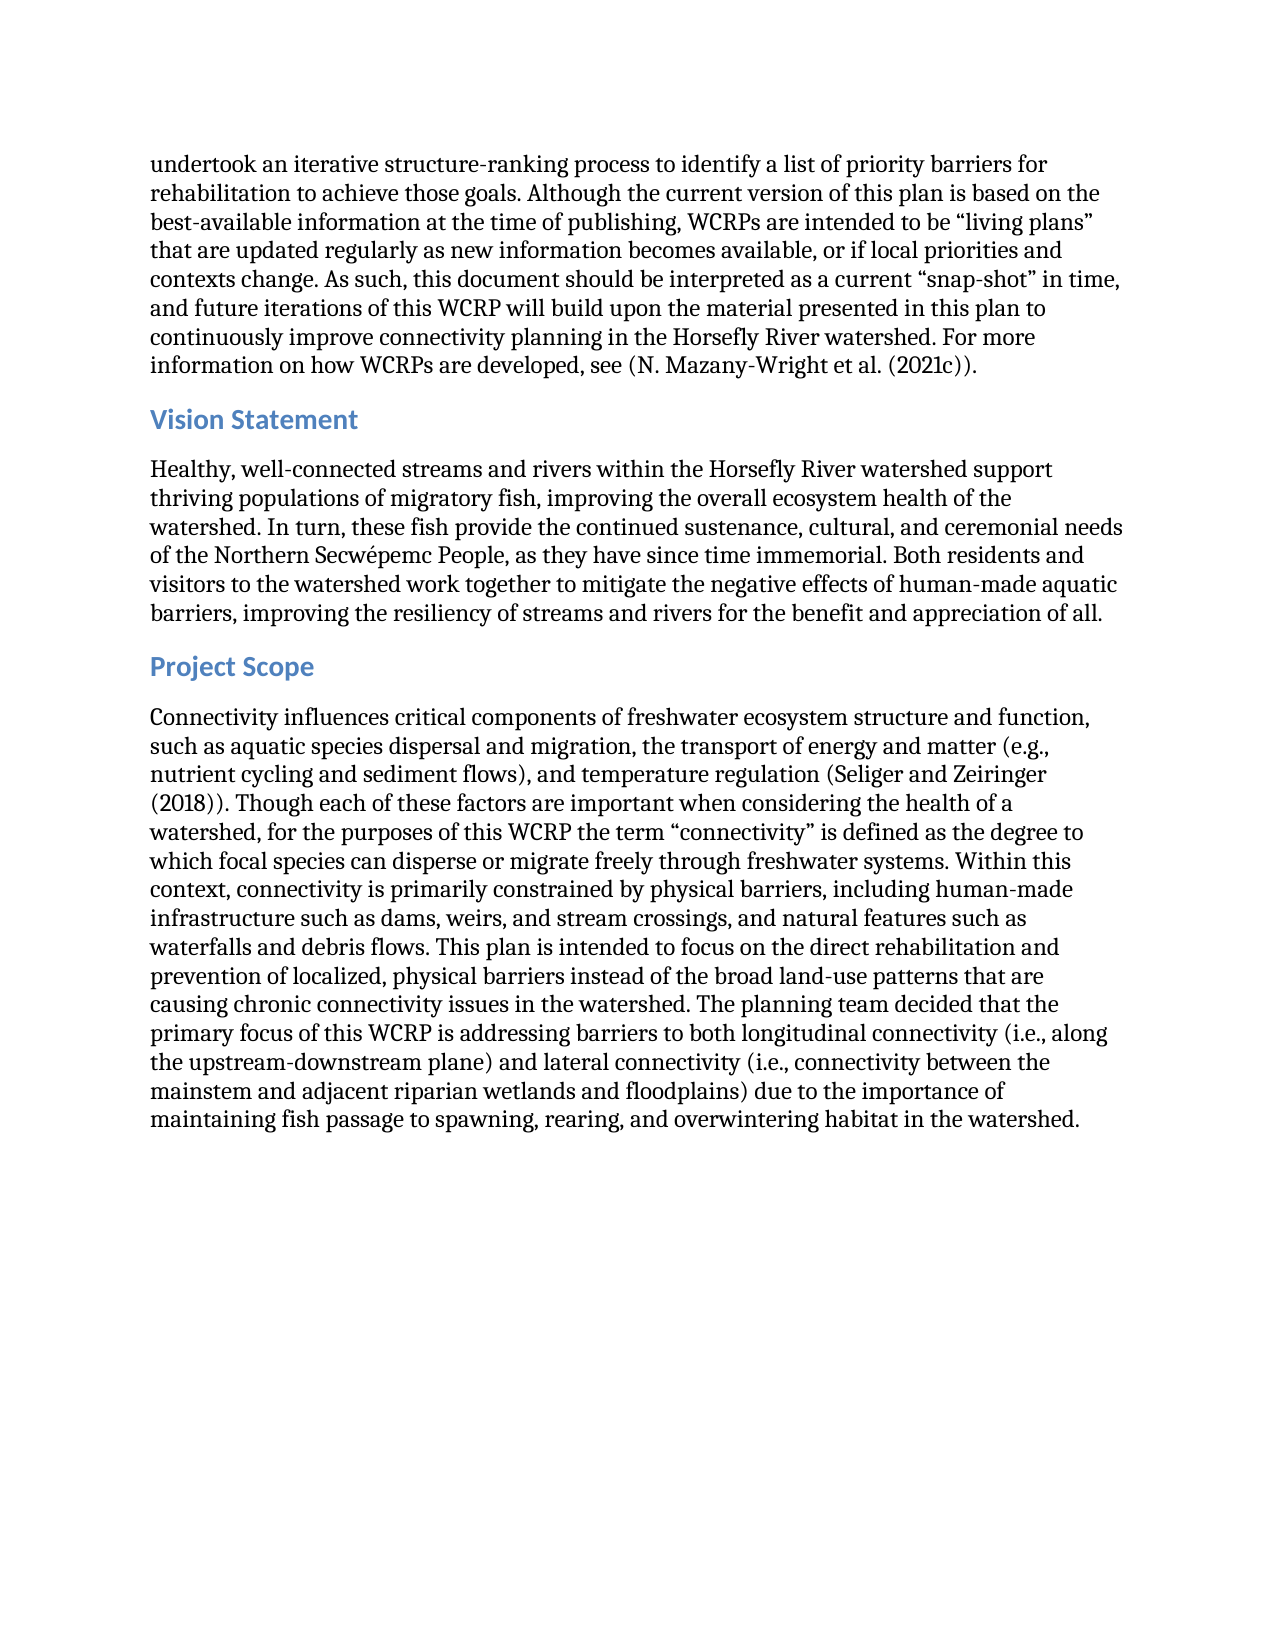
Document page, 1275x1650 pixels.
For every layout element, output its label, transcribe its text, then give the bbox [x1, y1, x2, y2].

text Healthy, well-connected streams and rivers within the Horsefly River watershed support thriving populations of migratory fish, improving the overall ecosystem health of the watershed. In turn, these fish provide the continued sustenance, cultural, and ceremonial needs of the Northern Secwépemc People, as they have since time immemorial. Both residents and visitors to the watershed work together to mitigate the negative effects of human-made aquatic barriers, improving the resiliency of streams and rivers for the benefit and appreciation of all. [150, 455, 1125, 628]
subtitle Project Scope [150, 648, 1125, 684]
subtitle Vision Statement [150, 401, 1125, 436]
text Connectivity influences critical components of freshwater ecosystem structure and function, such as aquatic species dispersal and migration, the transport of energy and matter (e.g., nutrient cycling and sediment flows), and temperature regulation (Seliger and Zeiringer (2018)). Though each of these factors are important when considering the health of a watershed, for the purposes of this WCRP the term “connectivity” is defined as the degree to which focal species can disperse or migrate freely through freshwater systems. Within this context, connectivity is primarily constrained by physical barriers, including human-made infrastructure such as dams, weirs, and stream crossings, and natural features such as waterfalls and debris flows. This plan is intended to focus on the direct rehabilitation and prevention of localized, physical barriers instead of the broad land-use patterns that are causing chronic connectivity issues in the watershed. The planning team decided that the primary focus of this WCRP is addressing barriers to both longitudinal connectivity (i.e., along the upstream-downstream plane) and lateral connectivity (i.e., connectivity between the mainstem and adjacent riparian wetlands and floodplains) due to the importance of maintaining fish passage to spawning, rearing, and overwintering habitat in the watershed. [150, 703, 1125, 1134]
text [150, 150, 1125, 380]
